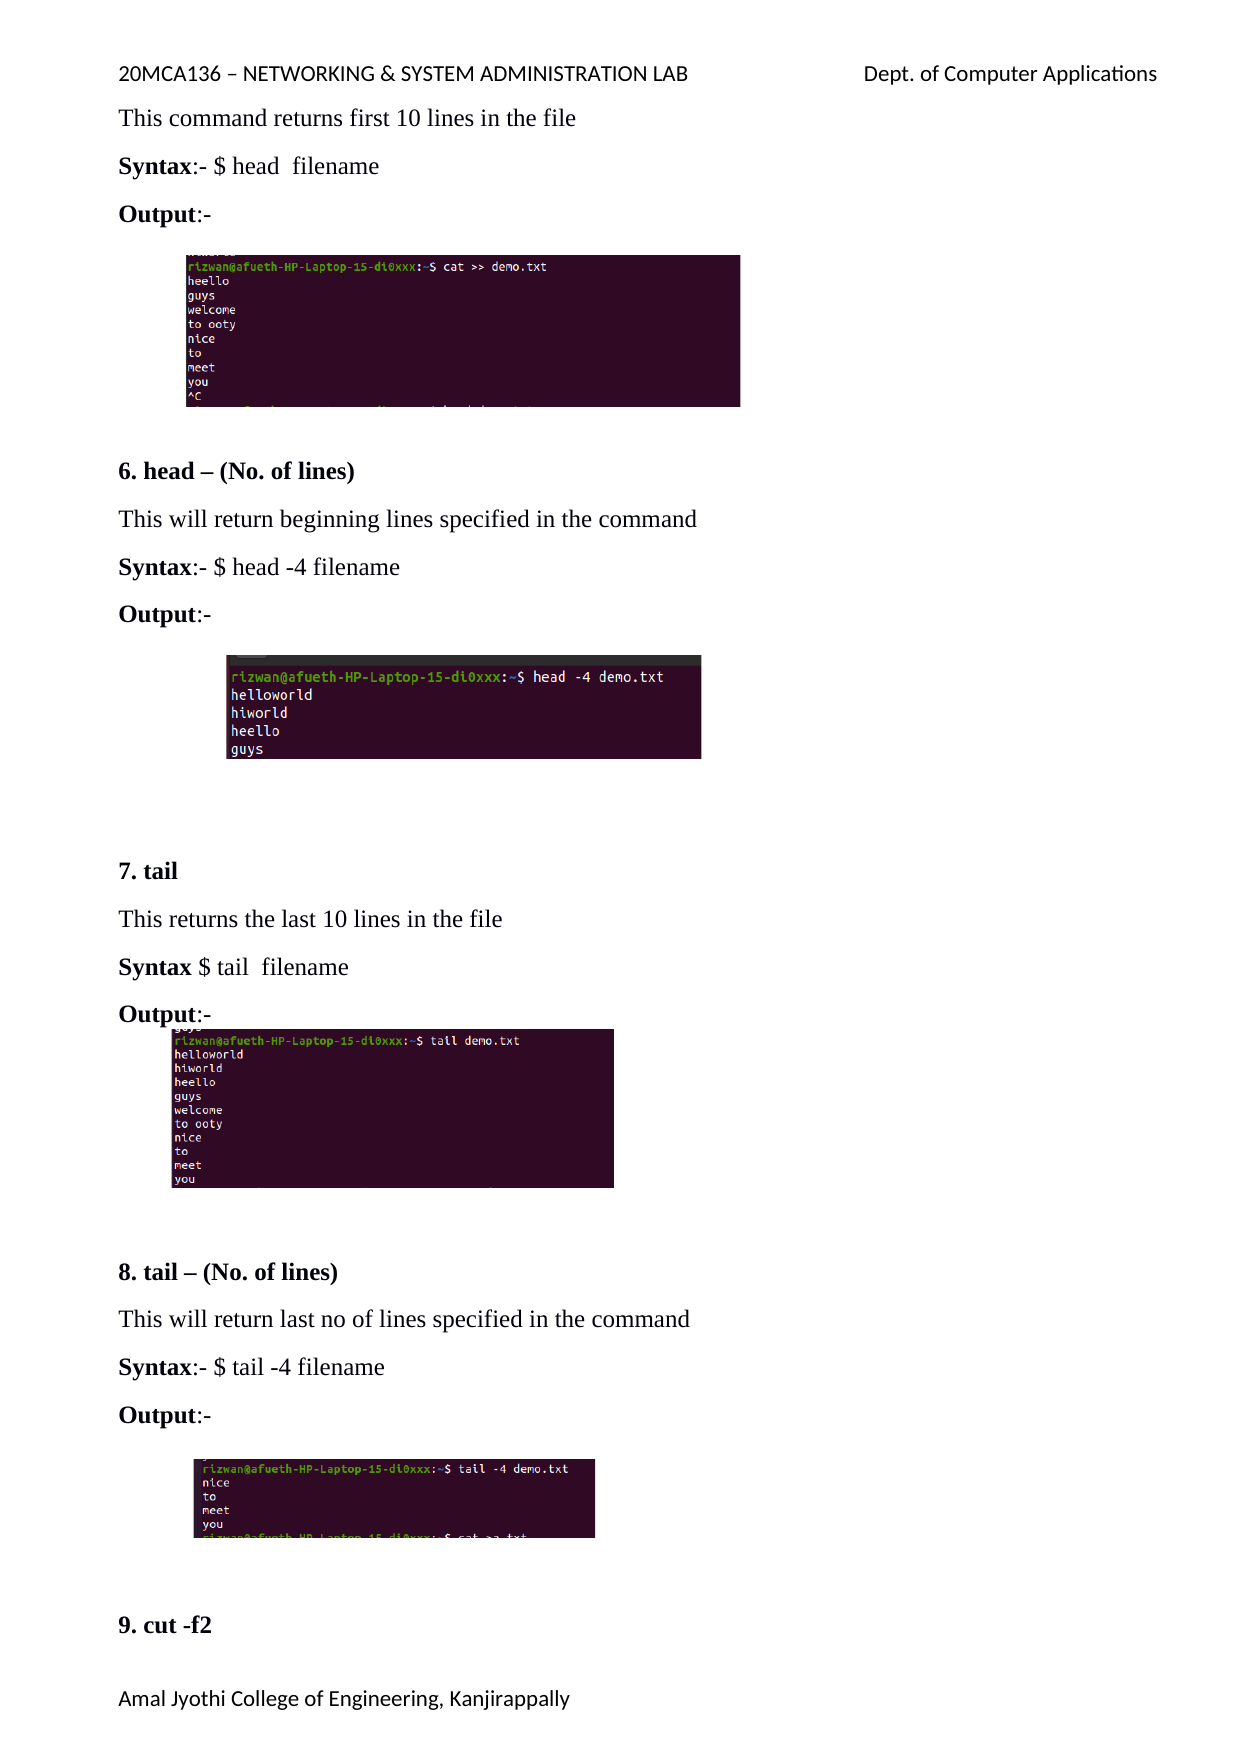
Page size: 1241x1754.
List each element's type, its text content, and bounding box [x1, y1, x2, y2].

picture [193, 1459, 596, 1538]
text Output:- [118, 999, 1167, 1028]
text 7. tail [118, 856, 1167, 885]
picture [171, 1029, 614, 1188]
text 6. head – (No. of lines) [118, 456, 1167, 485]
text Syntax:- $ tail -4 filename [118, 1352, 1167, 1381]
text Output:- [118, 1400, 1167, 1429]
text Syntax:- $ head -4 filename [118, 552, 1167, 581]
picture [185, 255, 741, 407]
text Output:- [118, 199, 1167, 228]
text 8. tail – (No. of lines) [118, 1257, 1167, 1286]
text Syntax:- $ head filename [118, 151, 1167, 180]
text Syntax $ tail filename [118, 952, 1167, 980]
text This will return beginning lines specified in the command [118, 504, 1167, 533]
text This command returns first 10 lines in the file [118, 103, 1167, 132]
text 9. cut -f2 [118, 1610, 1167, 1638]
text This returns the last 10 lines in the file [118, 904, 1167, 933]
text This will return last no of lines specified in the command [118, 1304, 1167, 1333]
text Output:- [118, 599, 1167, 628]
picture [226, 655, 702, 759]
